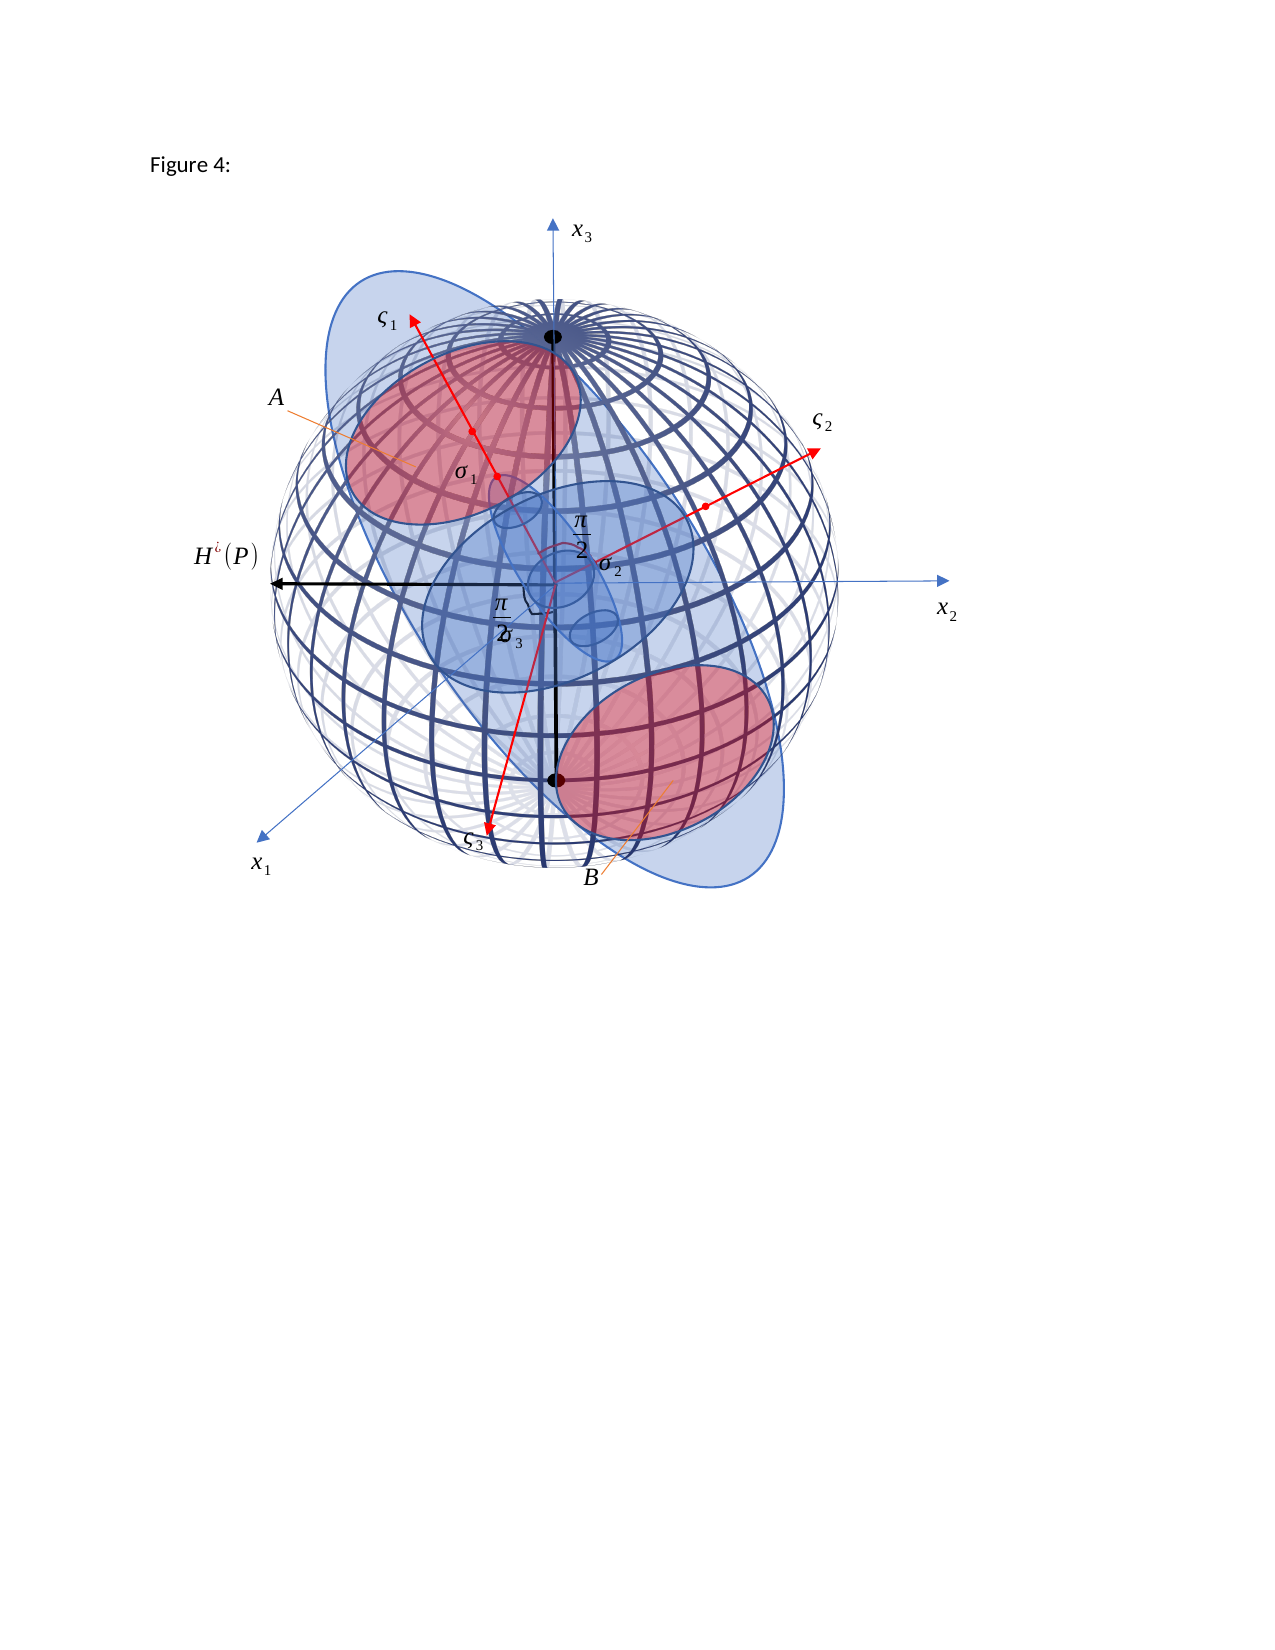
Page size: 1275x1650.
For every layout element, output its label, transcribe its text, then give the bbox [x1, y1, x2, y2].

text Figure 4: [150, 150, 1125, 178]
picture [532, 467, 552, 492]
picture [558, 583, 839, 868]
picture [270, 585, 446, 829]
picture [270, 299, 553, 583]
picture [555, 299, 839, 581]
picture [270, 679, 624, 868]
